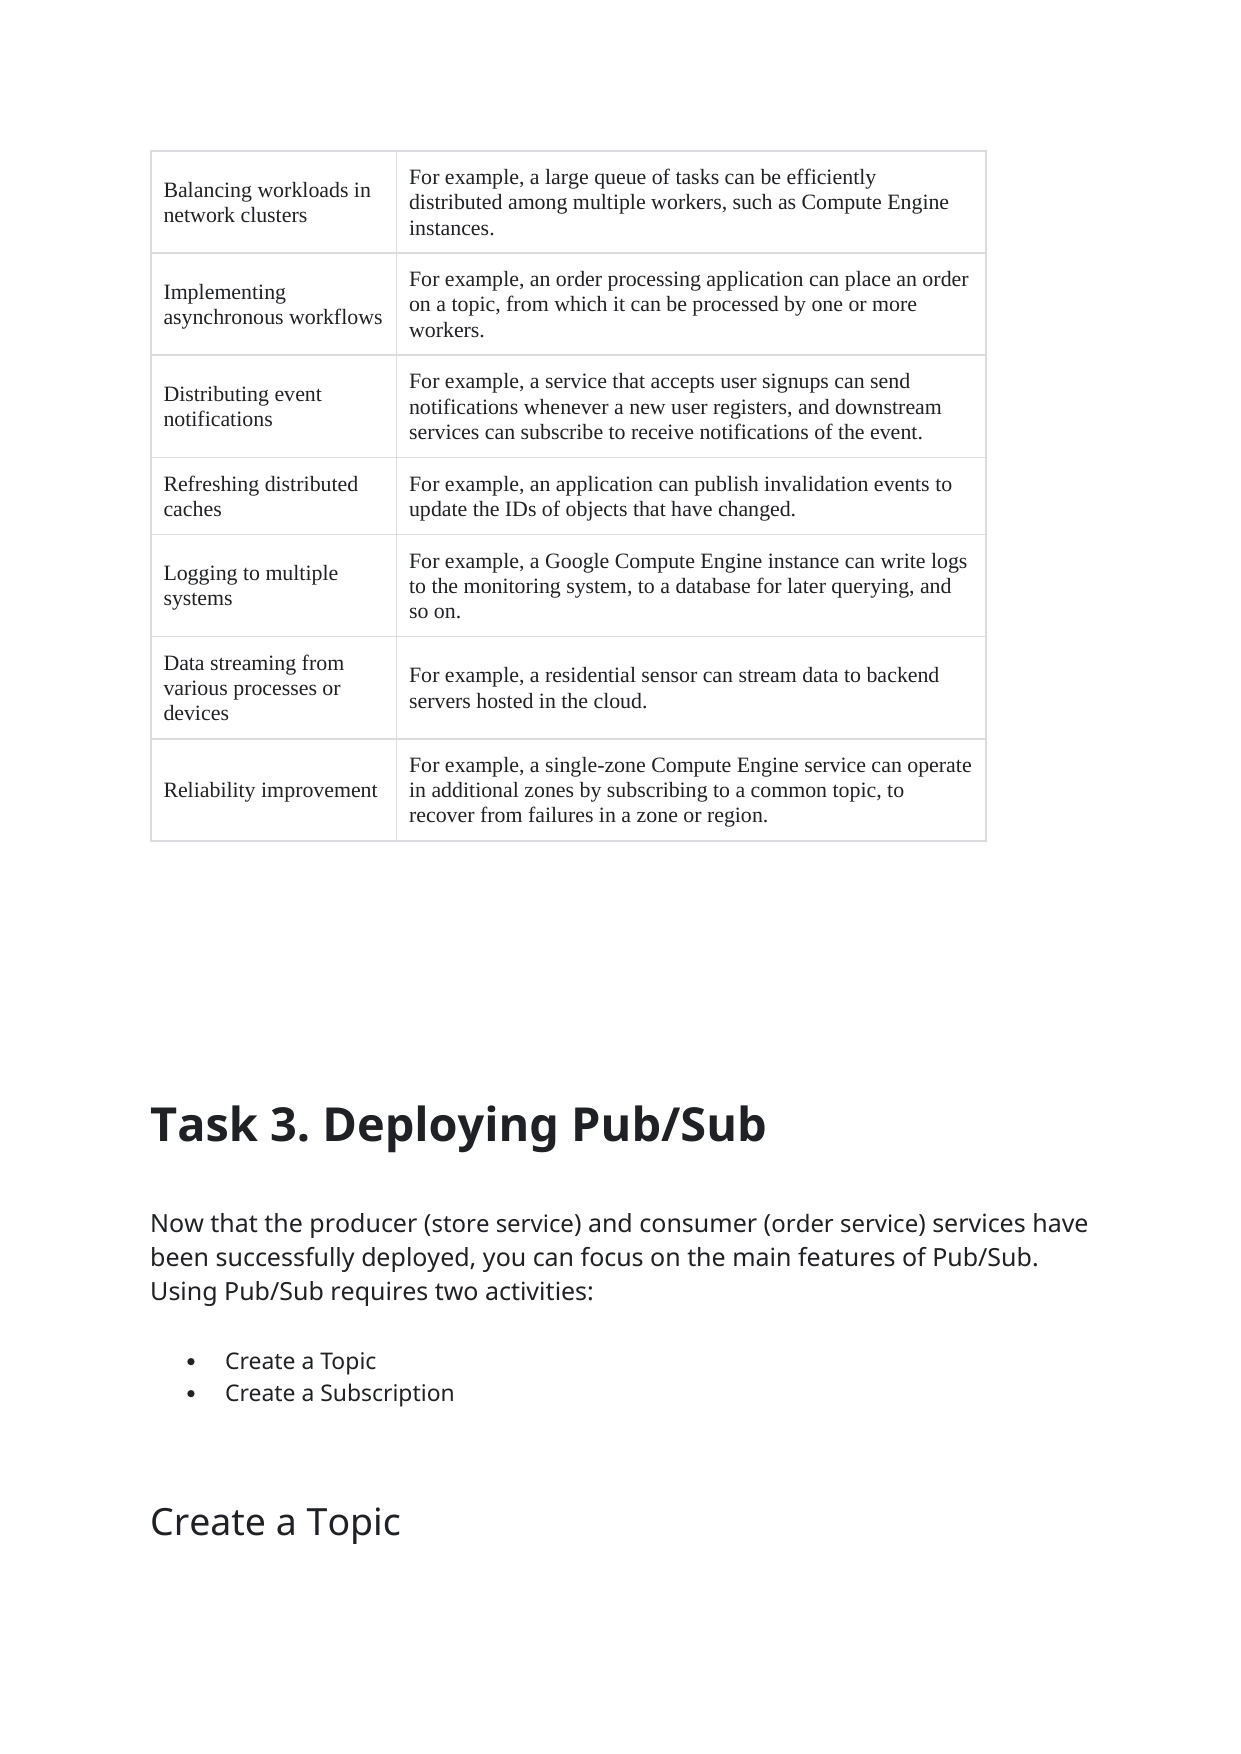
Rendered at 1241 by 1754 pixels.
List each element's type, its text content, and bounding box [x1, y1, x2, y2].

table_cell Refreshing distributed caches [152, 458, 396, 533]
table_cell For example, a residential sensor can stream data to backend servers hosted in the cloud. [397, 637, 985, 738]
subtitle Task 3. Deploying Pub/Sub [150, 1092, 1090, 1156]
table_cell For example, an order processing application can place an order on a topic, from which it can be processed by one or more workers. [397, 254, 985, 354]
table_cell Distributing event notifications [152, 356, 396, 457]
table_cell For example, a service that accepts user signups can send notifications whenever a new user registers, and downstream services can subscribe to receive notifications of the event. [397, 356, 985, 457]
table_cell Reliability improvement [152, 740, 396, 840]
table_cell For example, a Google Compute Engine instance can write logs to the monitoring system, to a database for later querying, and so on. [397, 535, 985, 636]
table_cell For example, an application can publish invalidation events to update the IDs of objects that have changed. [397, 458, 985, 533]
table_cell For example, a single-zone Compute Engine service can operate in additional zones by subscribing to a common topic, to recover from failures in a zone or region. [397, 740, 985, 840]
table_cell Logging to multiple systems [152, 535, 396, 636]
list Create a Topic [187, 1345, 1090, 1376]
text Now that the producer (store service) and consumer (order service) services have been successfully deployed, you can focus on the main features of Pub/Sub. Using Pub/Sub requires two activities: [150, 1206, 1090, 1308]
list Create a Subscription [187, 1376, 1090, 1408]
subtitle Create a Topic [150, 1495, 1090, 1546]
table_cell Data streaming from various processes or devices [152, 637, 396, 738]
table_cell Balancing workloads in network clusters [152, 152, 396, 252]
table_cell Implementing asynchronous workflows [152, 254, 396, 354]
table_cell For example, a large queue of tasks can be efficiently distributed among multiple workers, such as Compute Engine instances. [397, 152, 985, 252]
